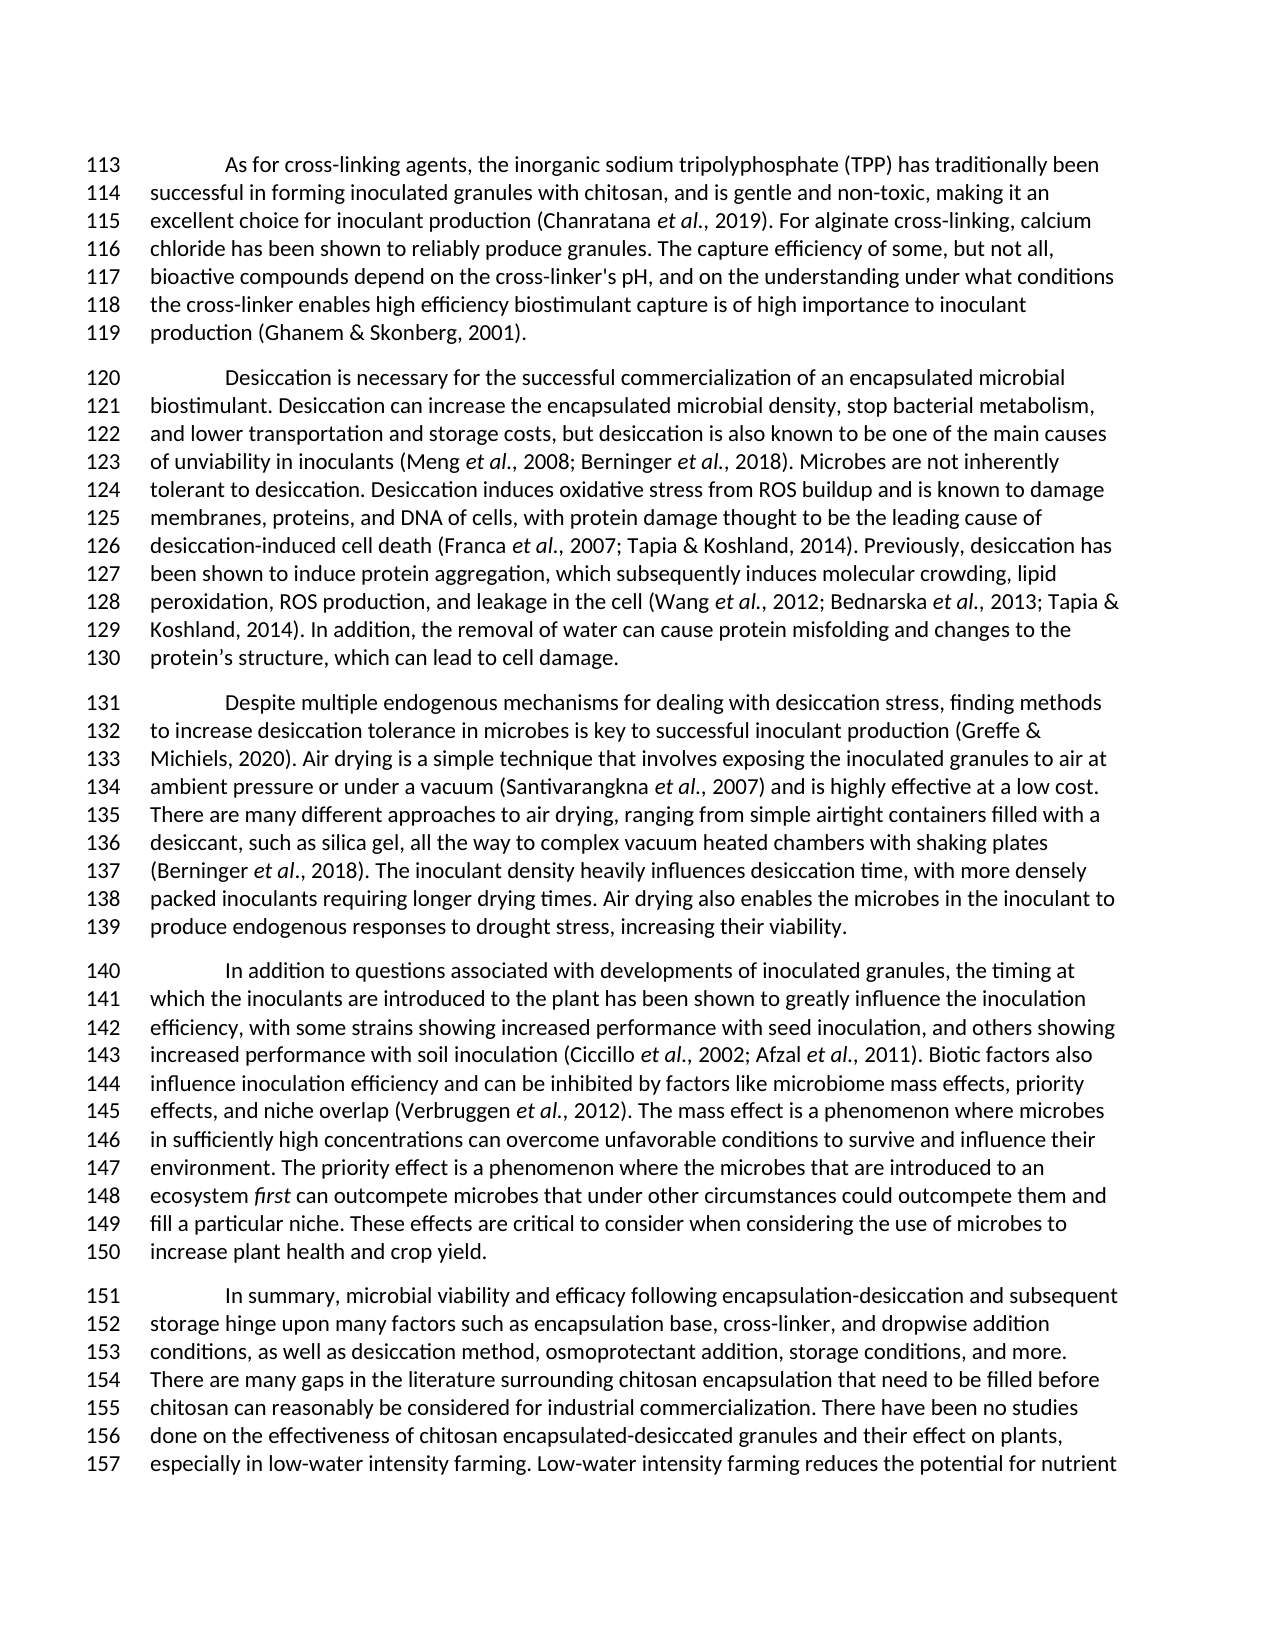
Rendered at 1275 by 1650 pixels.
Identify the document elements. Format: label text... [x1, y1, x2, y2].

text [150, 1281, 1125, 1478]
text As for cross-linking agents, the inorganic sodium tripolyphosphate (TPP) has traditionally been successful in forming inoculated granules with chitosan, and is gentle and non-toxic, making it an excellent choice for inoculant production (Chanratana et al., 2019). For alginate cross-linking, calcium chloride has been shown to reliably produce granules. The capture efficiency of some, but not all, bioactive compounds depend on the cross-linker's pH, and on the understanding under what conditions the cross-linker enables high efficiency biostimulant capture is of high importance to inoculant production (Ghanem & Skonberg, 2001). [150, 150, 1125, 346]
text Desiccation is necessary for the successful commercialization of an encapsulated microbial biostimulant. Desiccation can increase the encapsulated microbial density, stop bacterial metabolism, and lower transportation and storage costs, but desiccation is also known to be one of the main causes of unviability in inoculants (Meng et al., 2008; Berninger et al., 2018). Microbes are not inherently tolerant to desiccation. Desiccation induces oxidative stress from ROS buildup and is known to damage membranes, proteins, and DNA of cells, with protein damage thought to be the leading cause of desiccation-induced cell death (Franca et al., 2007; Tapia & Koshland, 2014). Previously, desiccation has been shown to induce protein aggregation, which subsequently induces molecular crowding, lipid peroxidation, ROS production, and leakage in the cell (Wang et al., 2012; Bednarska et al., 2013; Tapia & Koshland, 2014). In addition, the removal of water can cause protein misfolding and changes to the protein’s structure, which can lead to cell damage. [150, 363, 1125, 671]
text In addition to questions associated with developments of inoculated granules, the timing at which the inoculants are introduced to the plant has been shown to greatly influence the inoculation efficiency, with some strains showing increased performance with seed inoculation, and others showing increased performance with soil inoculation (Ciccillo et al., 2002; Afzal et al., 2011). Biotic factors also influence inoculation efficiency and can be inhibited by factors like microbiome mass effects, priority effects, and niche overlap (Verbruggen et al., 2012). The mass effect is a phenomenon where microbes in sufficiently high concentrations can overcome unfavorable conditions to survive and influence their environment. The priority effect is a phenomenon where the microbes that are introduced to an ecosystem first can outcompete microbes that under other circumstances could outcompete them and fill a particular niche. These effects are critical to consider when considering the use of microbes to increase plant health and crop yield. [150, 957, 1125, 1265]
text Despite multiple endogenous mechanisms for dealing with desiccation stress, finding methods to increase desiccation tolerance in microbes is key to successful inoculant production (Greffe & Michiels, 2020). Air drying is a simple technique that involves exposing the inoculated granules to air at ambient pressure or under a vacuum (Santivarangkna et al., 2007) and is highly effective at a low cost. There are many different approaches to air drying, ranging from simple airtight containers filled with a desiccant, such as silica gel, all the way to complex vacuum heated chambers with shaking plates (Berninger et al., 2018). The inoculant density heavily influences desiccation time, with more densely packed inoculants requiring longer drying times. Air drying also enables the microbes in the inoculant to produce endogenous responses to drought stress, increasing their viability. [150, 688, 1125, 940]
